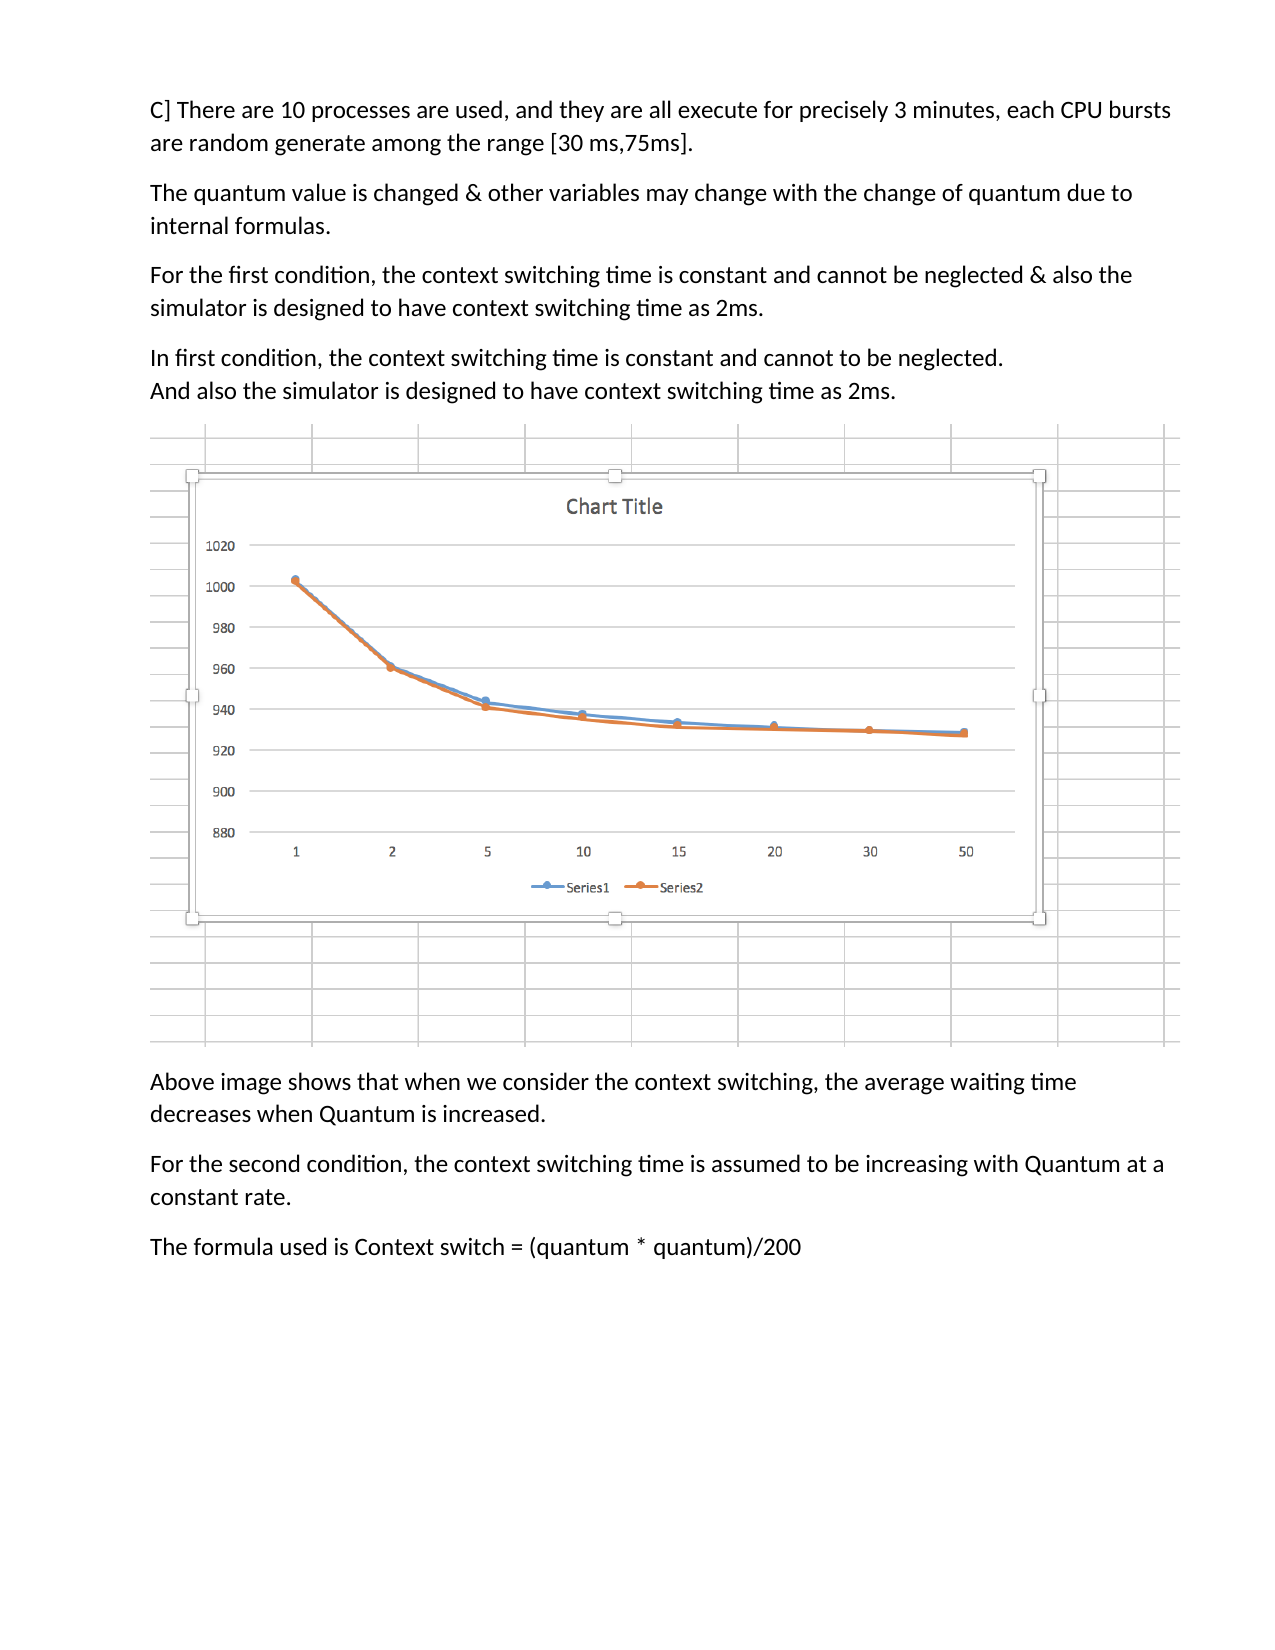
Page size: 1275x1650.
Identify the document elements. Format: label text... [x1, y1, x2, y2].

text For the second condition, the context switching time is assumed to be increasing with Quantum at a constant rate. [150, 1148, 1181, 1212]
text The formula used is Context switch = (quantum * quantum)/200 [150, 1231, 1181, 1261]
text C] There are 10 processes are used, and they are all execute for precisely 3 minutes, each CPU bursts are random generate among the range [30 ms,75ms]. [150, 94, 1181, 158]
text In first condition, the context switching time is constant and cannot to be neglected. And also the simulator is designed to have context switching time as 2ms. [150, 342, 1181, 406]
text The quantum value is changed & other variables may change with the change of quantum due to internal formulas. [150, 177, 1181, 241]
text Above image shows that when we consider the context switching, the average waiting time decreases when Quantum is increased. [150, 1066, 1181, 1129]
picture [150, 424, 1180, 1047]
text For the first condition, the context switching time is constant and cannot be neglected & also the simulator is designed to have context switching time as 2ms. [150, 259, 1181, 323]
